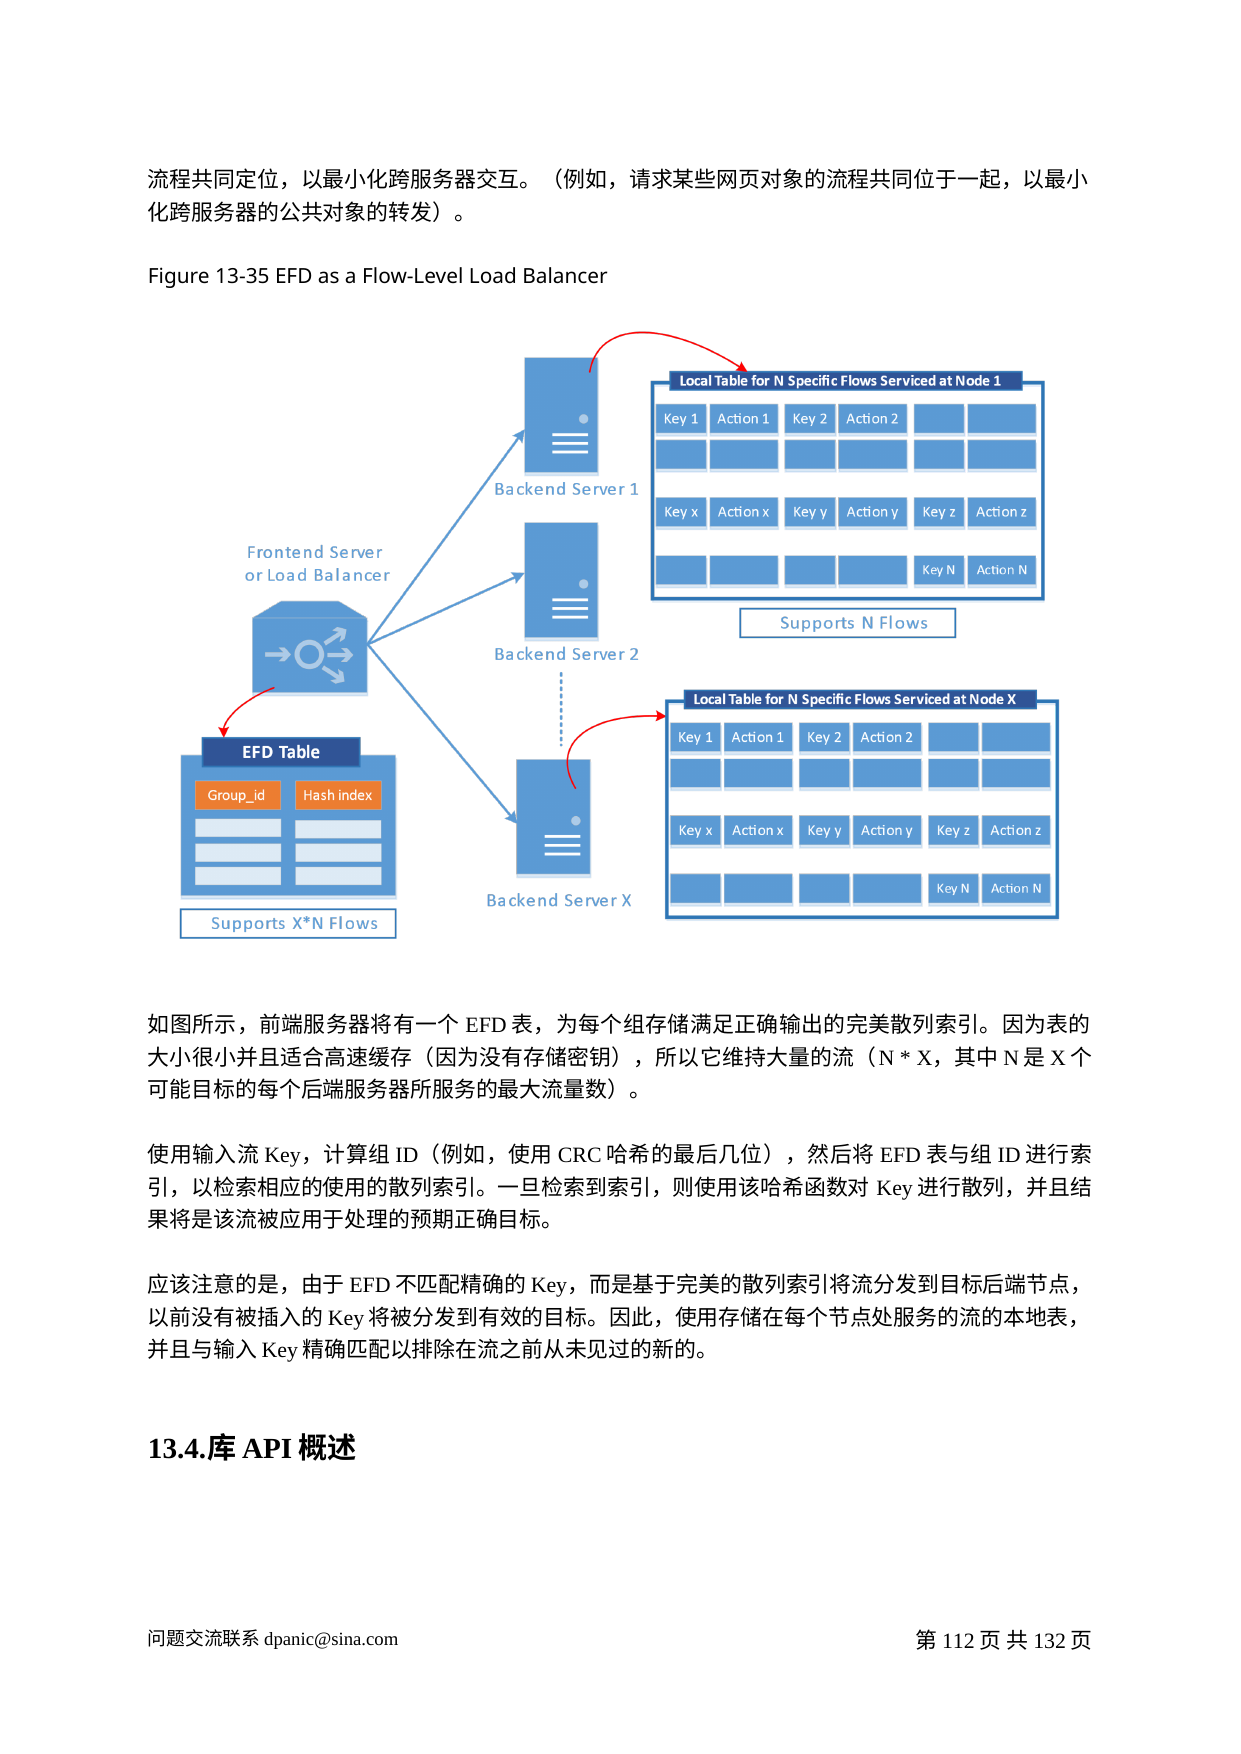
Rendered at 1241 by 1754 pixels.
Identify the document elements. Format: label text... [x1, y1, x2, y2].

text 如图所示，前端服务器将有一个EFD表，为每个组存储满足正确输出的完美散列索引。因为表的大小很小并且适合高速缓存（因为没有存储密钥），所以它维持大量的流（N * X，其中N是X个可能目标的每个后端服务器所服务的最大流量数）。 [148, 1007, 1092, 1104]
subtitle 库API概述 [148, 1413, 1092, 1478]
text 应该注意的是，由于EFD不匹配精确的Key，而是基于完美的散列索引将流分发到目标后端节点，以前没有被插入的Key将被分发到有效的目标。因此，使用存储在每个节点处服务的流的本地表，并且与输入Key精确匹配以排除在流之前从未见过的新的。 [148, 1267, 1092, 1364]
picture [147, 292, 1093, 968]
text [148, 162, 1092, 227]
text 使用输入流Key，计算组ID（例如，使用CRC哈希的最后几位），然后将EFD表与组ID进行索引，以检索相应的使用的散列索引。一旦检索到索引，则使用该哈希函数对Key进行散列，并且结果将是该流被应用于处理的预期正确目标。 [148, 1137, 1092, 1234]
